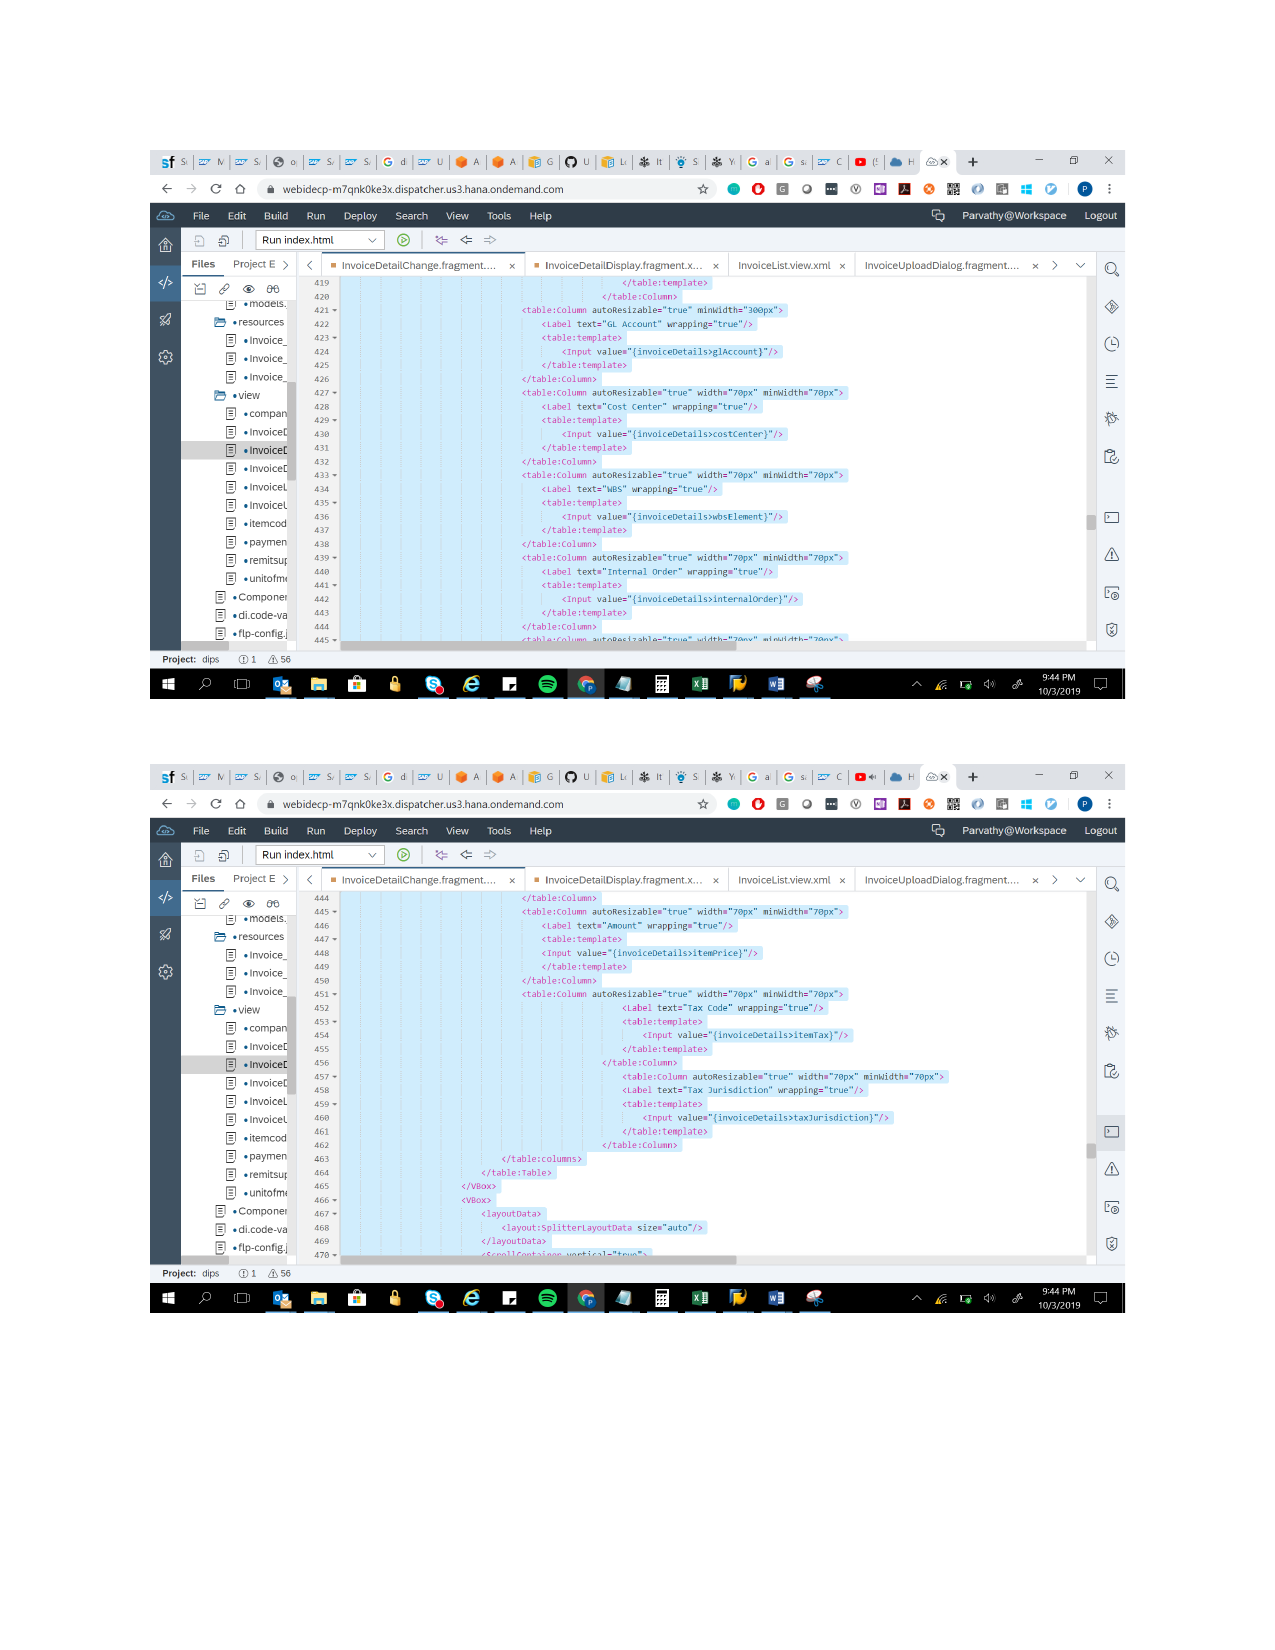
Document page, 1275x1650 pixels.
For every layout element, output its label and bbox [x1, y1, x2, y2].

picture [150, 764, 1125, 1313]
picture [150, 150, 1125, 699]
